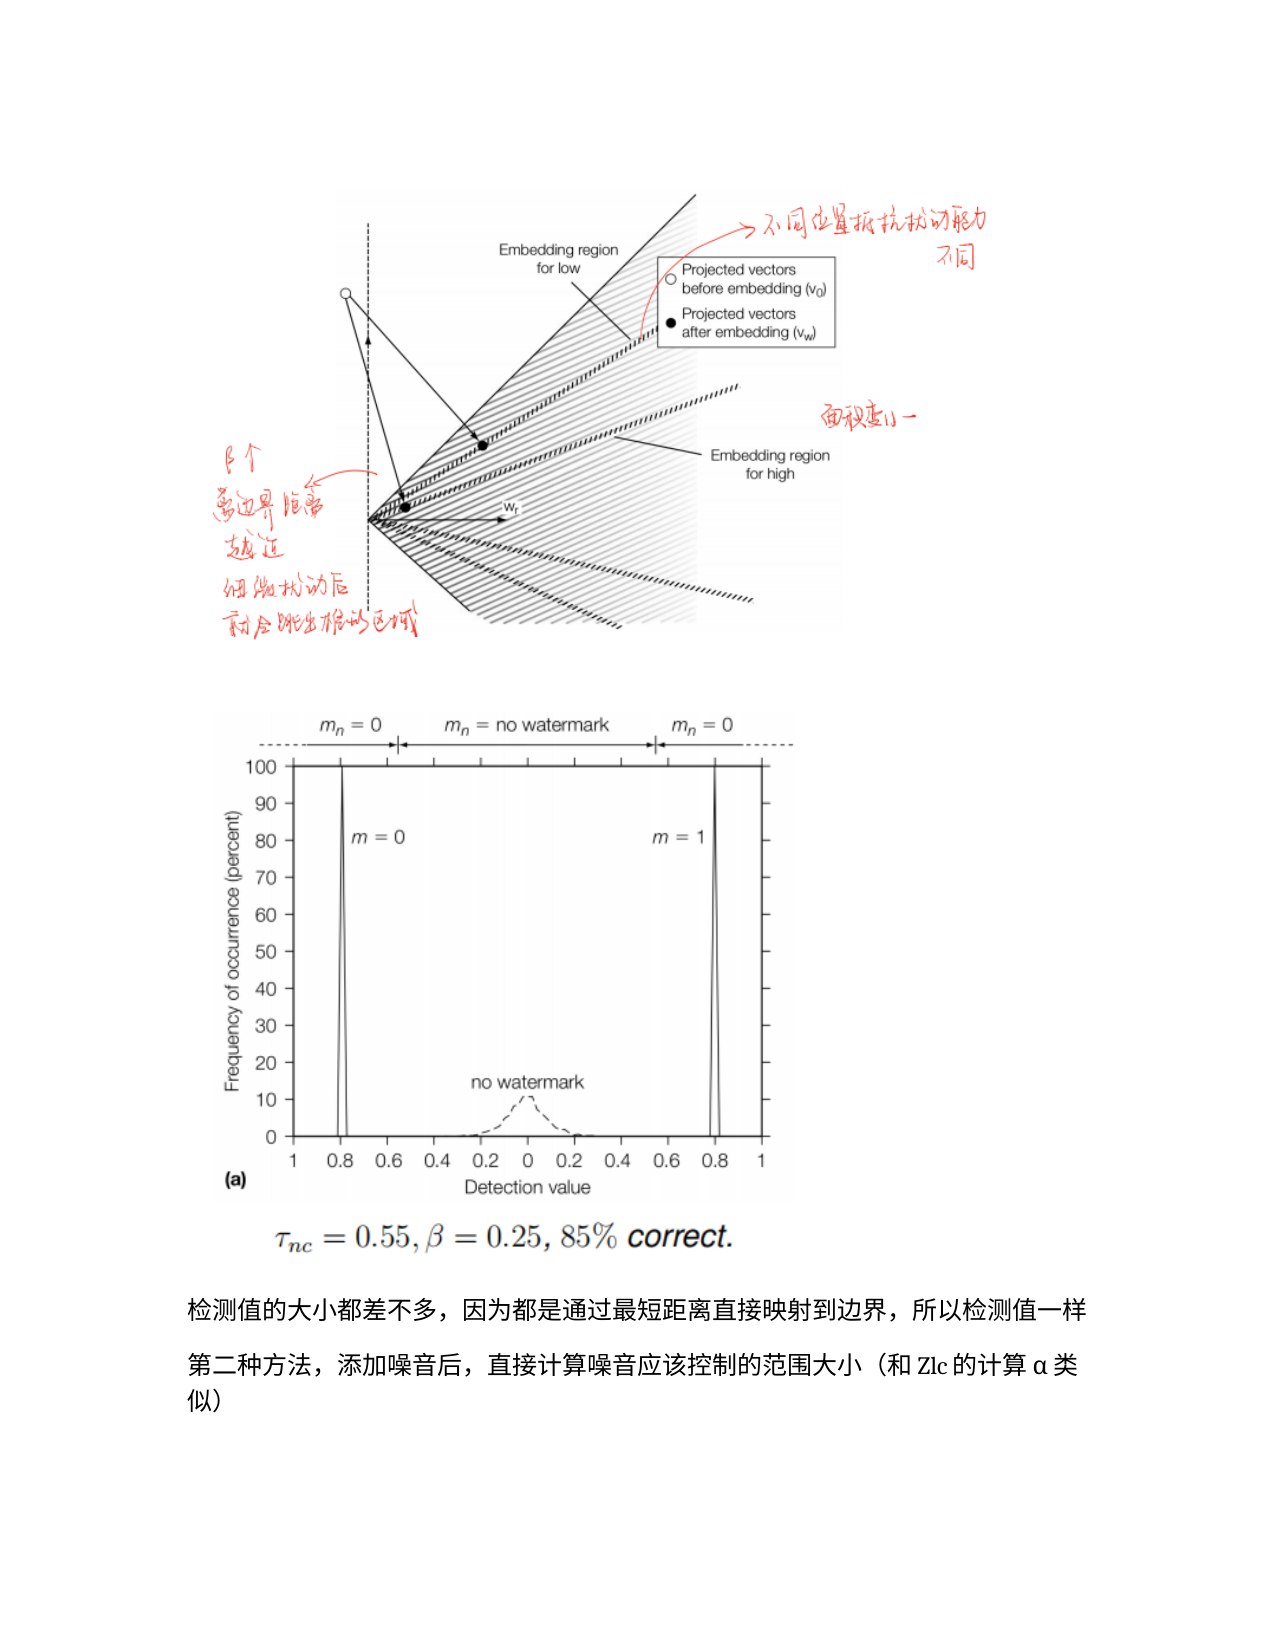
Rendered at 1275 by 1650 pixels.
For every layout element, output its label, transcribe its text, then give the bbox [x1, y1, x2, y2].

picture [187, 711, 804, 1270]
text 第二种方法，添加噪音后，直接计算噪音应该控制的范围大小（和Zlc的计算α类似） [187, 1345, 1087, 1418]
picture [187, 150, 996, 649]
text 检测值的大小都差不多，因为都是通过最短距离直接映射到边界，所以检测值一样 [187, 1290, 1087, 1326]
